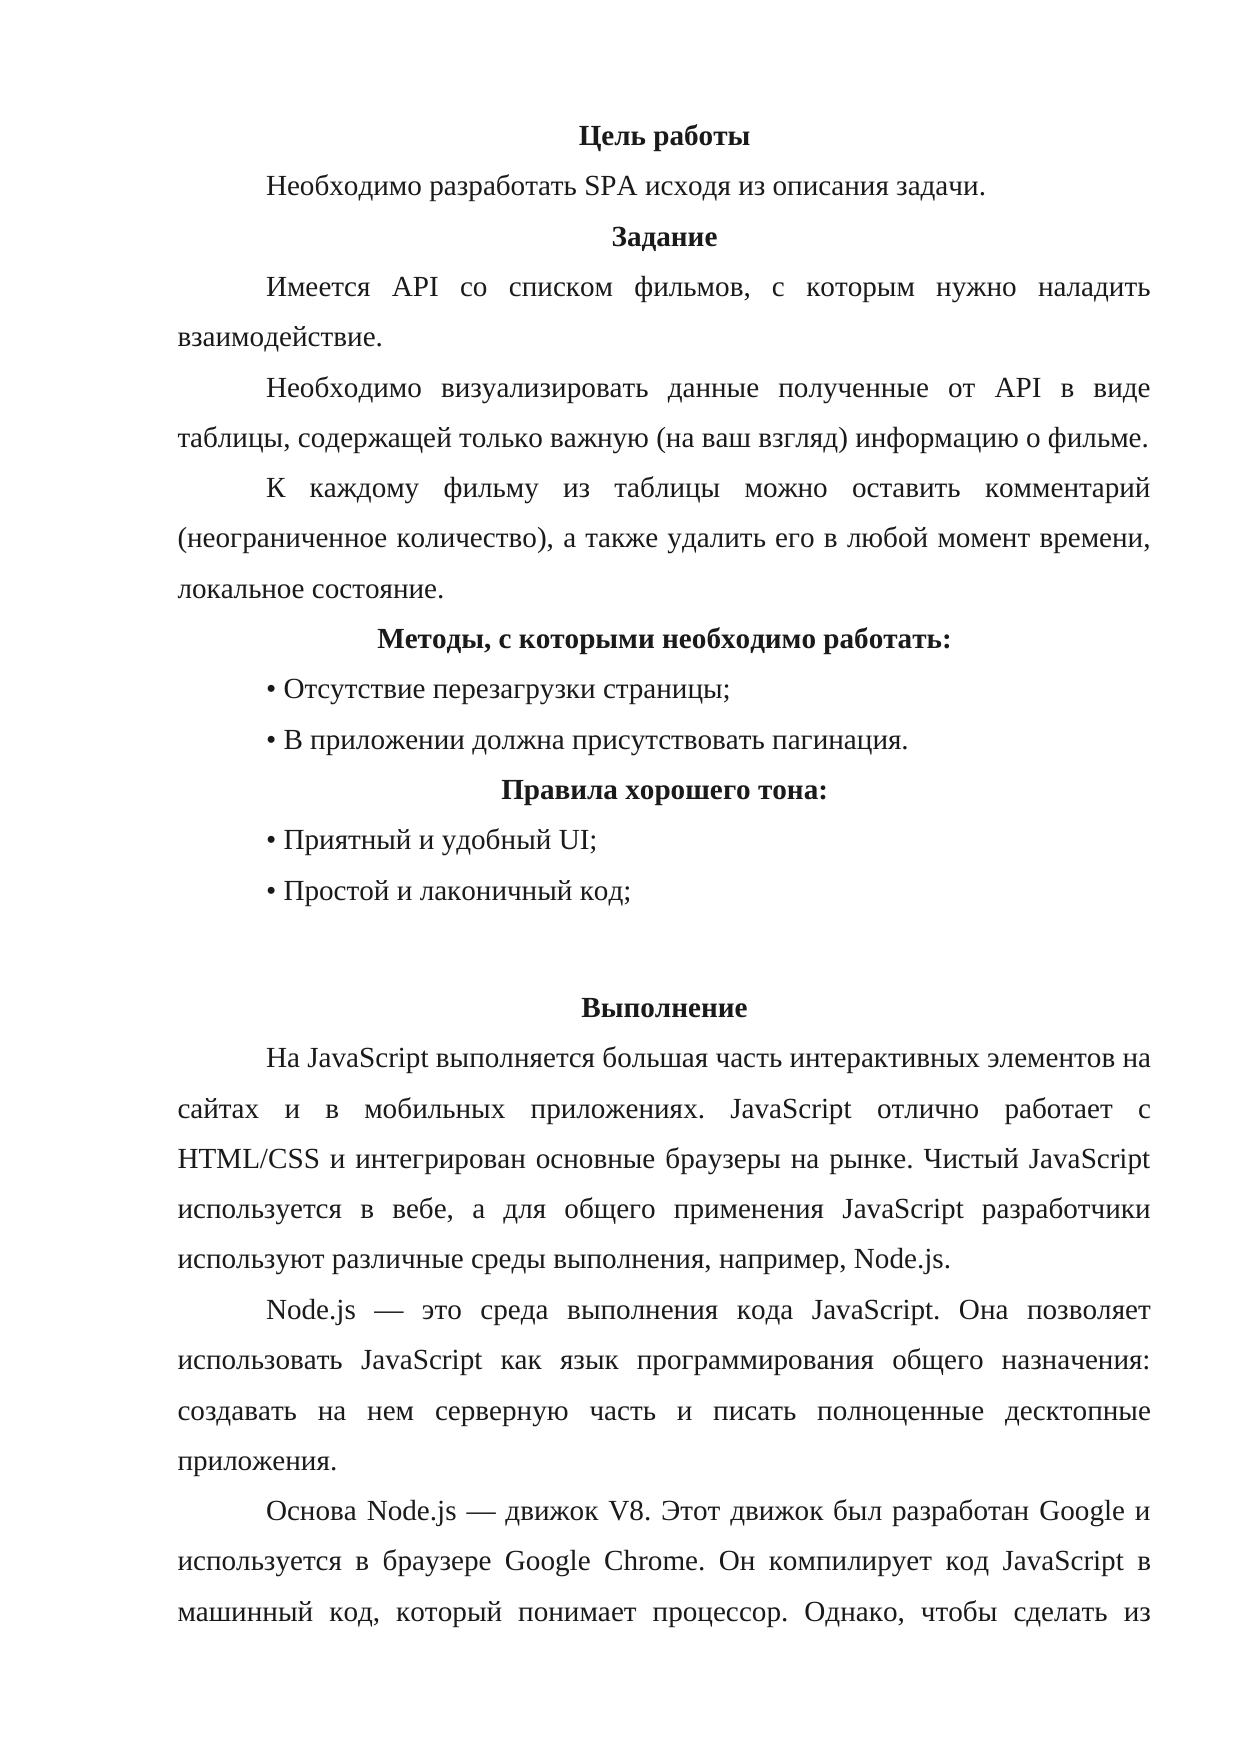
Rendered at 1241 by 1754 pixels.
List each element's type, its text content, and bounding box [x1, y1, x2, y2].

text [177, 1493, 1152, 1627]
text • Отсутствие перезагрузки страницы; [177, 672, 1152, 705]
text Правила хорошего тона: [177, 772, 1152, 806]
text Node.js — это среда выполнения кода JavaScript. Она позволяет использовать JavaScript как язык программирования общего назначения: создавать на нем серверную часть и писать полноценные десктопные приложения. [177, 1292, 1152, 1476]
text Необходимо разработать SPA исходя из описания задачи. [177, 168, 1152, 202]
text • Простой и лаконичный код; [177, 873, 1152, 906]
text Имеется API со списком фильмов, с которым нужно наладить взаимодействие. [177, 269, 1152, 353]
text Задание [177, 219, 1152, 252]
text Цель работы [177, 118, 1152, 152]
text Выполнение [177, 990, 1152, 1024]
text • Приятный и удобный UI; [177, 822, 1152, 856]
text Методы, с которыми необходимо работать: [177, 621, 1152, 655]
text К каждому фильму из таблицы можно оставить комментарий (неограниченное количество), а также удалить его в любой момент времени, локальное состояние. [177, 470, 1152, 604]
text • В приложении должна присутствовать пагинация. [177, 722, 1152, 755]
text Необходимо визуализировать данные полученные от API в виде таблицы, содержащей только важную (на ваш взгляд) информацию о фильме. [177, 370, 1152, 453]
text На JavaScript выполняется большая часть интерактивных элементов на сайтах и в мобильных приложениях. JavaScript отлично работает с HTML/CSS и интегрирован основные браузеры на рынке. Чистый JavaScript используется в вебе, а для общего применения JavaScript разработчики используют различные среды выполнения, например, Node.js. [177, 1040, 1152, 1275]
